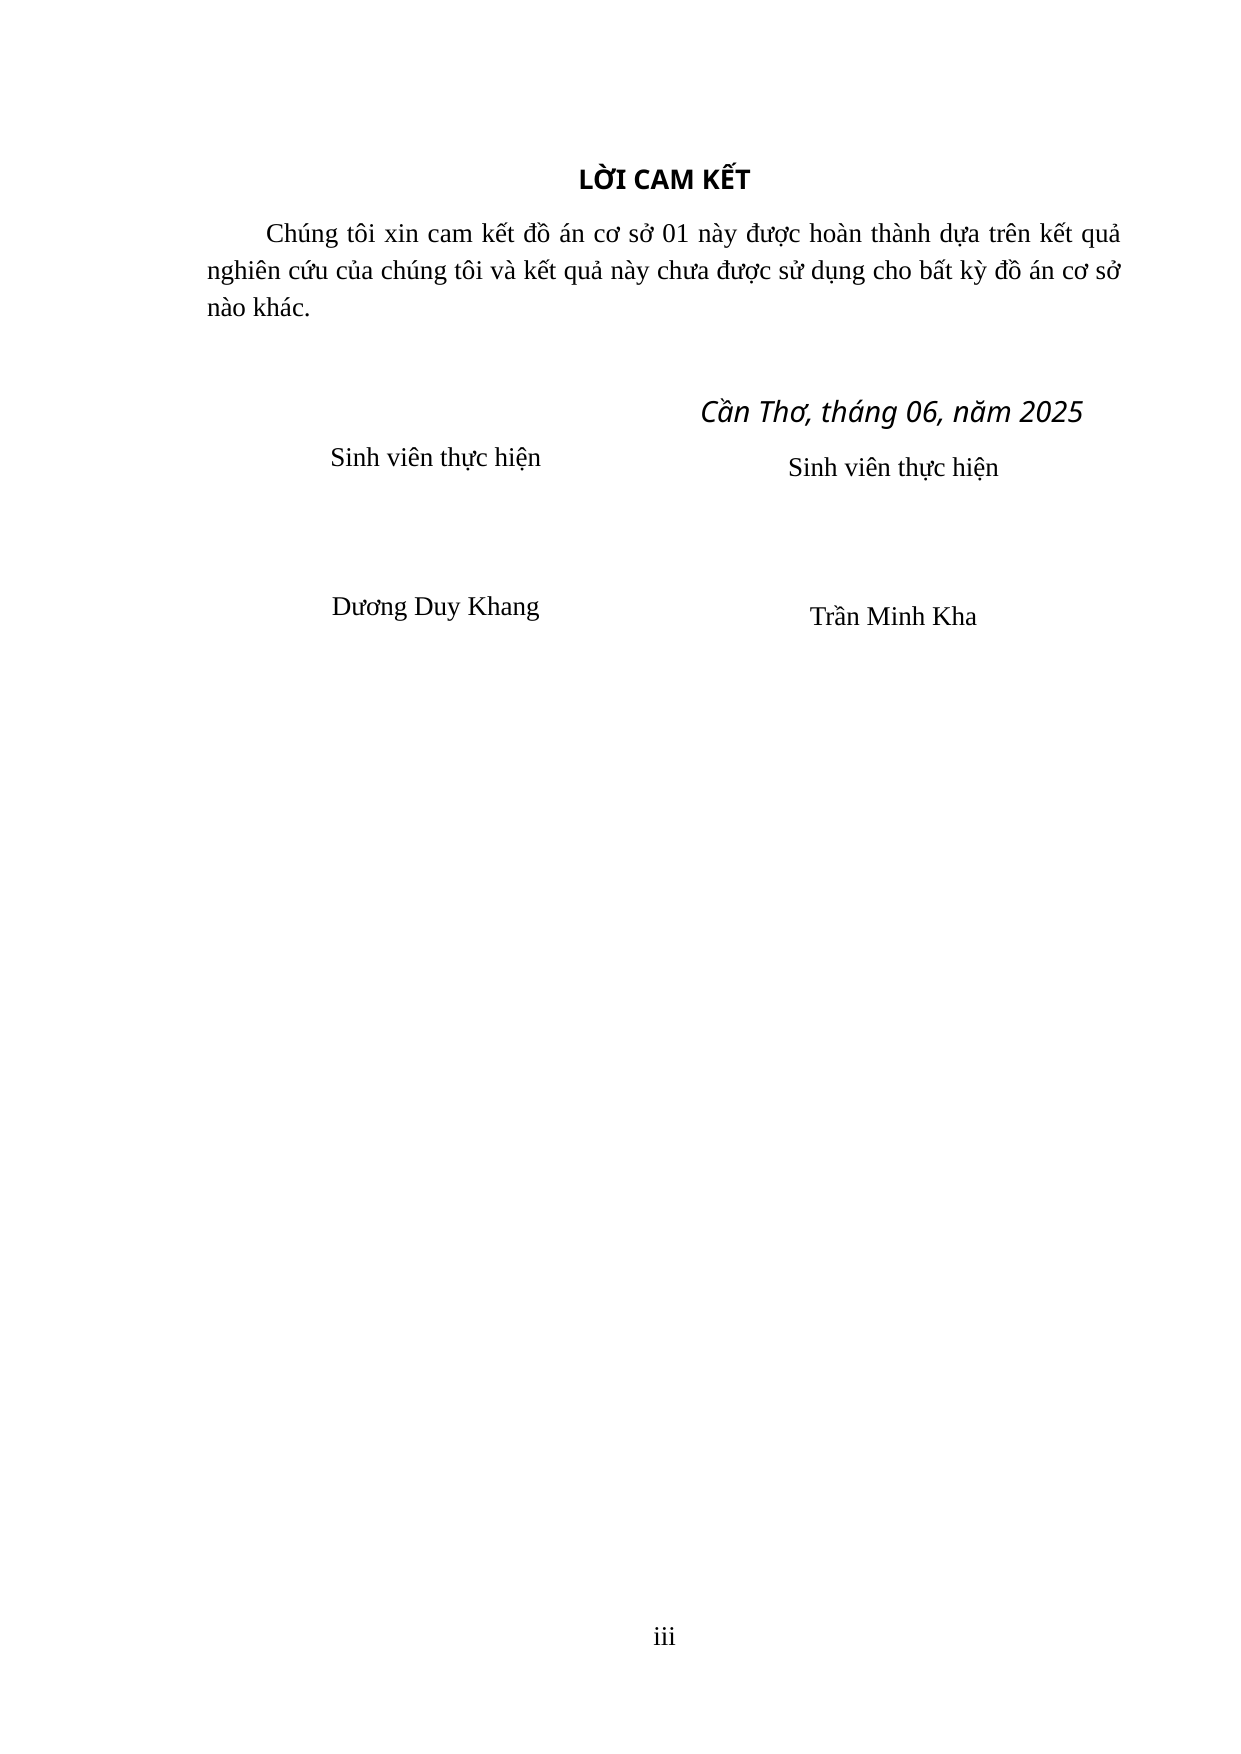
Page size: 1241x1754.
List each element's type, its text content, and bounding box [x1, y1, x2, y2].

table_header Sinh viên thực hiện Dương Duy Khang [207, 379, 664, 688]
subtitle LỜI CAM KẾT [207, 160, 1122, 197]
text Chúng tôi xin cam kết đồ án cơ sở 01 này được hoàn thành dựa trên kết quả nghiên cứu của chúng tôi và kết quả này chưa được sử dụng cho bất kỳ đồ án cơ sở nào khác. [207, 217, 1122, 323]
table_header Cần Thơ, tháng 06, năm 2025 Sinh viên thực hiện Trần Minh Kha [665, 379, 1122, 688]
